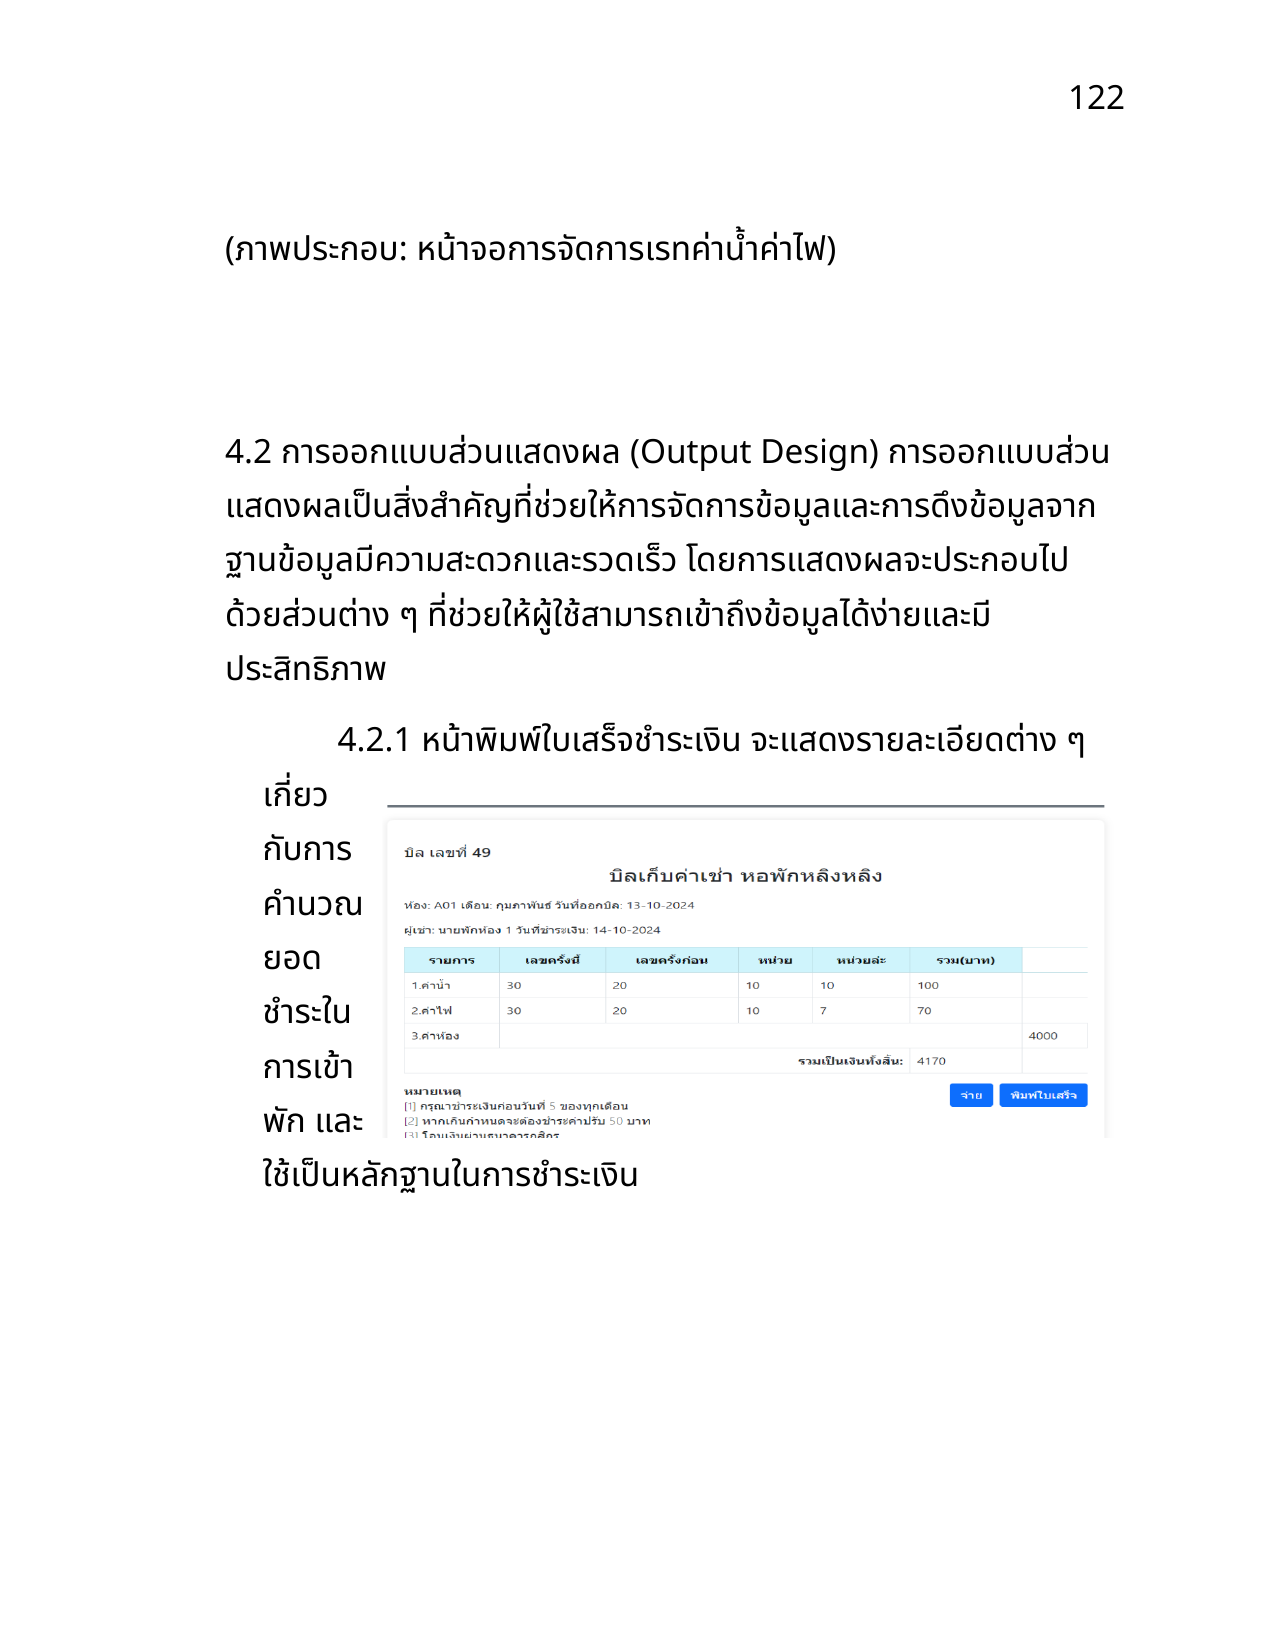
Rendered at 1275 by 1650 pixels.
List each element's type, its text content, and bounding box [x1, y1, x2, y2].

text (ภาพประกอบ: หน้าจอการจัดการเรทค่าน้ำค่าไฟ) [225, 225, 1125, 276]
picture [382, 805, 1117, 1138]
text 4.2 การออกแบบส่วนแสดงผล (Output Design) การออกแบบส่วนแสดงผลเป็นสิ่งสำคัญที่ช่วยให้การจัดการข้อมูลและการดึงข้อมูลจากฐานข้อมูลมีความสะดวกและรวดเร็ว โดยการแสดงผลจะประกอบไปด้วยส่วนต่าง ๆ ที่ช่วยให้ผู้ใช้สามารถเข้าถึงข้อมูลได้ง่ายและมีประสิทธิภาพ [225, 427, 1125, 696]
